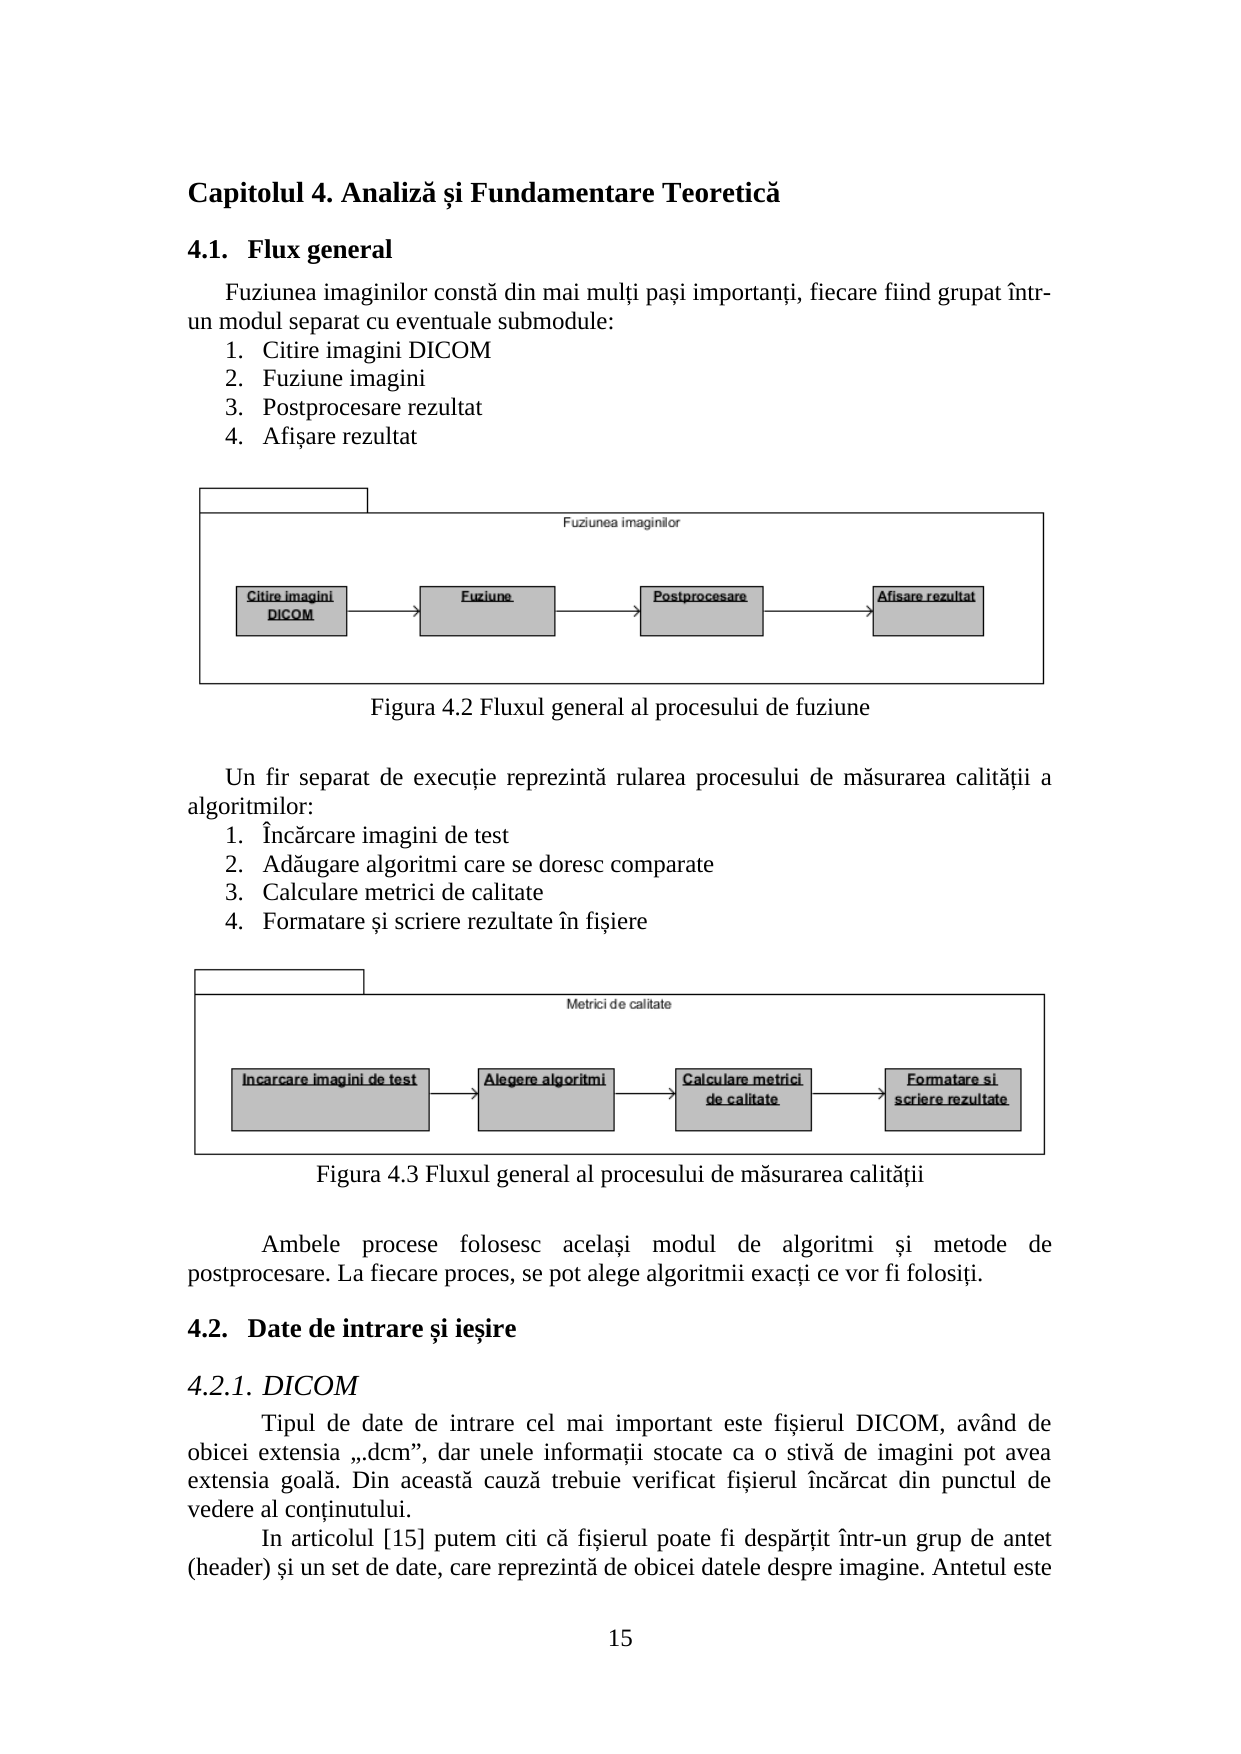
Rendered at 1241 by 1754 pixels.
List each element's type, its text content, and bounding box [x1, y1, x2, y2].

list Adăugare algoritmi care se doresc comparate [225, 849, 1053, 877]
list Citire imagini DICOM [225, 335, 1053, 363]
picture [187, 478, 1054, 693]
text Tipul de date de intrare cel mai important este fișierul DICOM, având de obicei extensia „.dcm”, dar unele informații stocate ca o stivă de imagini pot avea extensia goală. Din această cauză trebuie verificat fișierul încărcat din punctul de vedere al conținutului. [187, 1408, 1053, 1523]
subtitle Date de intrare și ieșire [187, 1312, 1053, 1343]
text Un fir separat de execuție reprezintă rularea procesului de măsurarea calității a algoritmilor: [187, 762, 1053, 820]
subtitle DICOM [187, 1368, 1053, 1402]
list Fuziune imagini [225, 363, 1053, 392]
subtitle Flux general [187, 233, 1053, 265]
list Formatare și scriere rezultate în fișiere [225, 906, 1053, 935]
list Postprocesare rezultat [225, 392, 1053, 421]
text Ambele procese folosesc același modul de algoritmi și metode de postprocesare. La fiecare proces, se pot alege algoritmii exacți ce vor fi folosiți. [187, 1229, 1053, 1287]
list Încărcare imagini de test [225, 820, 1053, 849]
list Calculare metrici de calitate [225, 877, 1053, 906]
list Afișare rezultat [225, 421, 1053, 450]
text Fuziunea imaginilor constă din mai mulți pași importanți, fiecare fiind grupat într-un modul separat cu eventuale submodule: [187, 277, 1053, 335]
picture [187, 963, 1055, 1160]
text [187, 1523, 1053, 1581]
subtitle Analiză și Fundamentare Teoretică [187, 175, 1053, 208]
